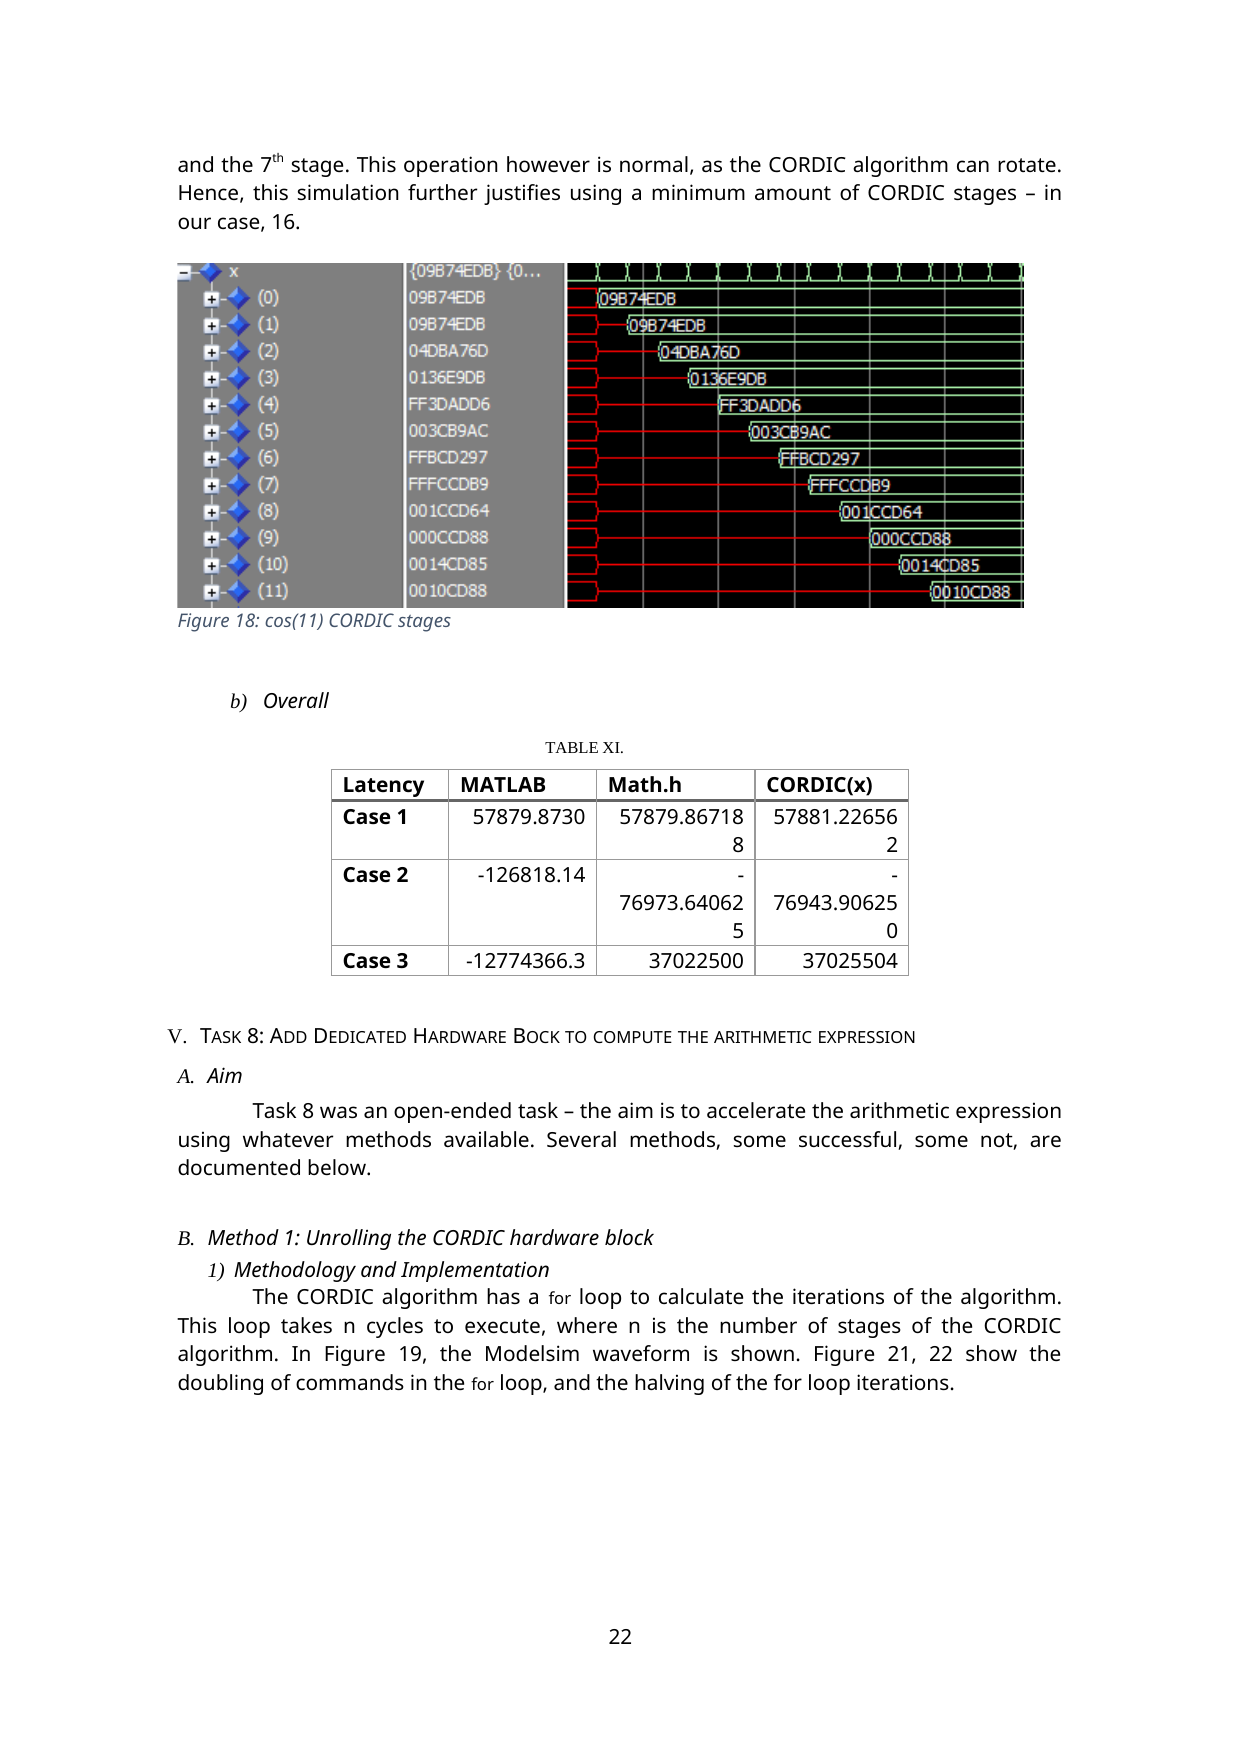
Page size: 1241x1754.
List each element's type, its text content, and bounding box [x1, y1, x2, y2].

text Task 8 was an open-ended task – the aim is to accelerate the arithmetic expression using whatever methods available. Several methods, some successful, some not, are documented below. [177, 1096, 1063, 1182]
subtitle Methodology and Implementation [177, 1257, 1063, 1282]
table_cell 37022500 [597, 946, 754, 974]
picture [177, 263, 1024, 608]
table_cell 57881.226562 [756, 802, 908, 859]
table_cell -126818.14 [449, 860, 596, 945]
text The CORDIC algorithm has a for loop to calculate the iterations of the algorithm. This loop takes n cycles to execute, where n is the number of stages of the CORDIC algorithm. In Figure 19, the Modelsim waveform is shown. Figure 21, 22 show the doubling of commands in the for loop, and the halving of the for loop iterations. [177, 1282, 1063, 1396]
table_cell -76943.906250 [756, 860, 908, 945]
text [177, 150, 1063, 235]
text Figure 18: cos(11) CORDIC stages [177, 607, 1063, 633]
table_cell Case 3 [332, 946, 448, 974]
table_header CORDIC(x) [756, 770, 908, 799]
table_header Latency [332, 770, 448, 799]
subtitle Aim [177, 1062, 1063, 1090]
subtitle Task 8: Add Dedicated Hardware Bock to compute the arithmetic expression [177, 1021, 1063, 1049]
table_cell -12774366.3 [449, 946, 596, 974]
table_header MATLAB [449, 770, 596, 799]
table_cell Case 1 [332, 802, 448, 859]
table_cell -76973.640625 [597, 860, 754, 945]
subtitle Overall [177, 686, 1063, 714]
table_cell 37025504 [756, 946, 908, 974]
table_header Math.h [597, 770, 754, 799]
subtitle Method 1: Unrolling the CORDIC hardware block [177, 1223, 1063, 1251]
table_cell Case 2 [332, 860, 448, 945]
table_cell 57879.8730 [449, 802, 596, 859]
table_cell 57879.867188 [597, 802, 754, 859]
